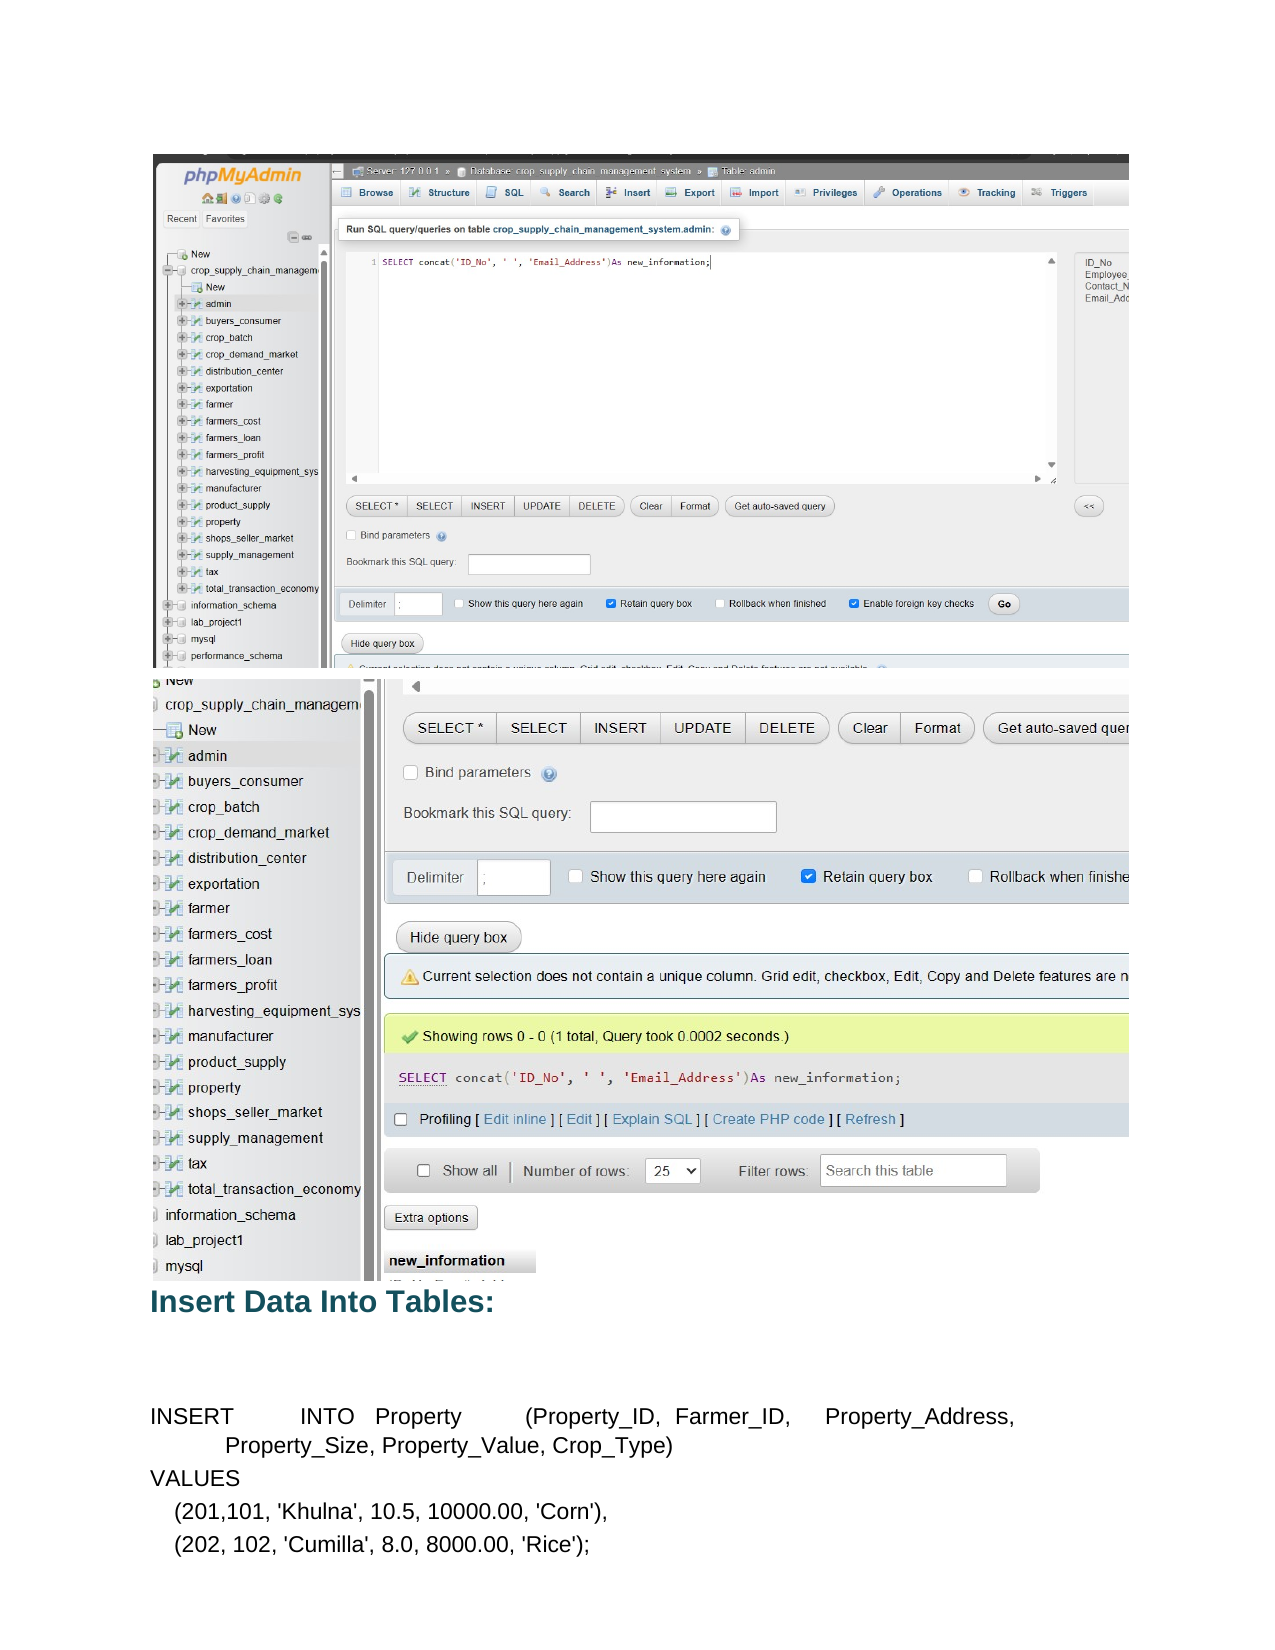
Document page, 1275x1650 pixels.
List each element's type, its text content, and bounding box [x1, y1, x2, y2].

text Insert Data Into Tables: [150, 1283, 1125, 1319]
picture [153, 154, 1129, 668]
text (201,101, 'Khulna', 10.5, 10000.00, 'Corn'), [174, 1498, 1125, 1524]
text VALUES [150, 1465, 1125, 1491]
text INSERT INTO Property (Property_ID, Farmer_ID, Property_Address, Property_Size, Property_Value, Crop_Type) [150, 1403, 1125, 1459]
picture [153, 679, 1129, 1281]
text (202, 102, 'Cumilla', 8.0, 8000.00, 'Rice'); [174, 1531, 1125, 1557]
